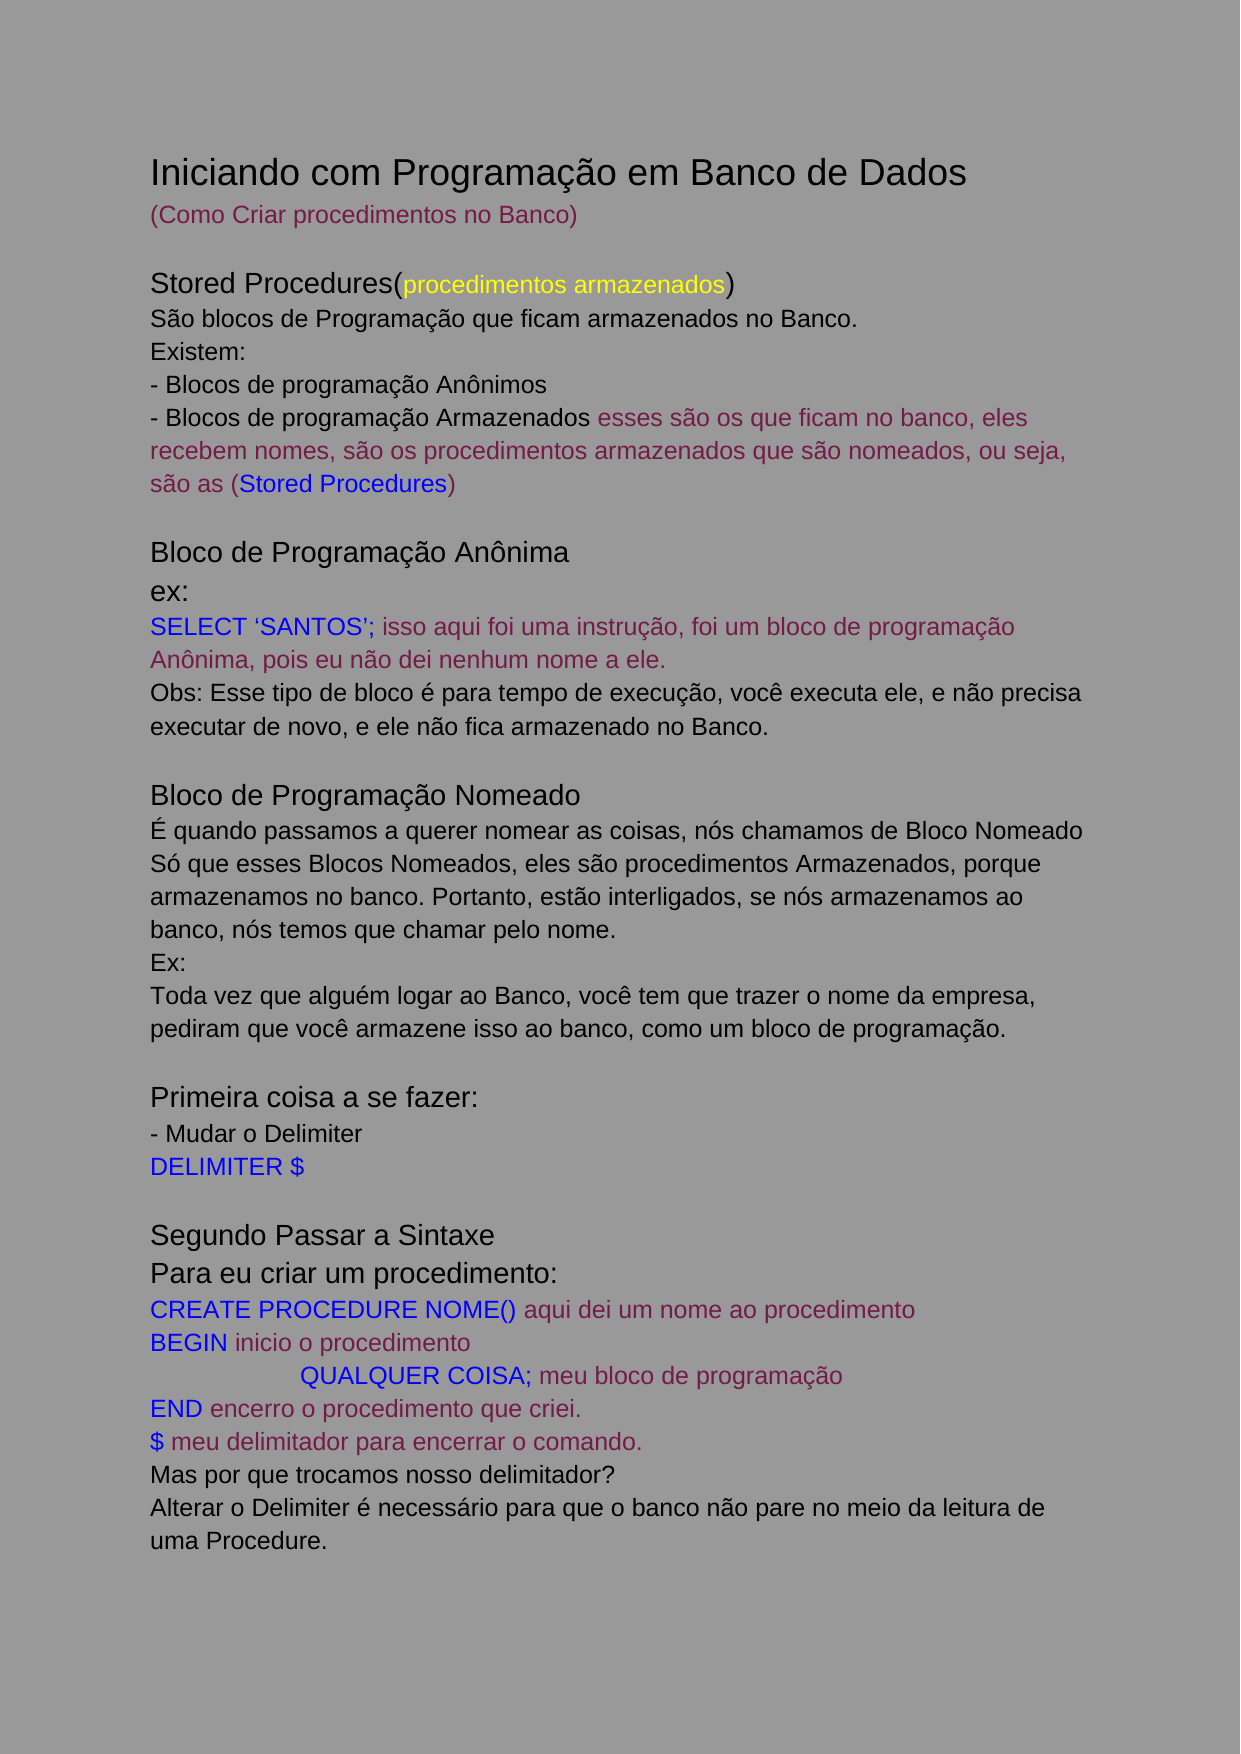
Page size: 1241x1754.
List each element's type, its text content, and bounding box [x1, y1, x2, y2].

text DELIMITER $ [150, 1152, 1090, 1181]
text QUALQUER COISA; meu bloco de programação [150, 1361, 1090, 1390]
text CREATE PROCEDURE NOME() aqui dei um nome ao procedimento [150, 1295, 1090, 1324]
text Obs: Esse tipo de bloco é para tempo de execução, você executa ele, e não precisa executar de novo, e ele não fica armazenado no Banco. [150, 678, 1090, 740]
text BEGIN inicio o procedimento [150, 1328, 1090, 1357]
text $ meu delimitador para encerrar o comando. [150, 1427, 1090, 1456]
text Bloco de Programação Anônima [150, 535, 1090, 569]
text Mas por que trocamos nosso delimitador? [150, 1460, 1090, 1489]
text - Blocos de programação Armazenados esses são os que ficam no banco, eles recebem nomes, são os procedimentos armazenados que são nomeados, ou seja, são as (Stored Procedures) [150, 403, 1090, 498]
text Alterar o Delimiter é necessário para que o banco não pare no meio da leitura de uma Procedure. [150, 1493, 1090, 1555]
text Bloco de Programação Nomeado [150, 777, 1090, 811]
text - Blocos de programação Anônimos [150, 370, 1090, 399]
text Primeira coisa a se fazer: [150, 1080, 1090, 1114]
text SELECT ‘SANTOS’; isso aqui foi uma instrução, foi um bloco de programação Anônima, pois eu não dei nenhum nome a ele. [150, 612, 1090, 674]
text Iniciando com Programação em Banco de Dados [150, 150, 1090, 193]
text END encerro o procedimento que criei. [150, 1394, 1090, 1423]
text Ex: [150, 948, 1090, 977]
text - Mudar o Delimiter [150, 1119, 1090, 1147]
text Segundo Passar a Sintaxe [150, 1218, 1090, 1251]
text É quando passamos a querer nomear as coisas, nós chamamos de Bloco Nomeado [150, 816, 1090, 845]
text Só que esses Blocos Nomeados, eles são procedimentos Armazenados, porque armazenamos no banco. Portanto, estão interligados, se nós armazenamos ao banco, nós temos que chamar pelo nome. [150, 849, 1090, 944]
text (Como Criar procedimentos no Banco) [150, 199, 1090, 228]
text ex: [150, 574, 1090, 607]
text Toda vez que alguém logar ao Banco, você tem que trazer o nome da empresa, pediram que você armazene isso ao banco, como um bloco de programação. [150, 981, 1090, 1043]
text Stored Procedures(procedimentos armazenados) [150, 266, 1090, 299]
text Para eu criar um procedimento: [150, 1256, 1090, 1290]
text São blocos de Programação que ficam armazenados no Banco. [150, 304, 1090, 333]
text Existem: [150, 337, 1090, 366]
